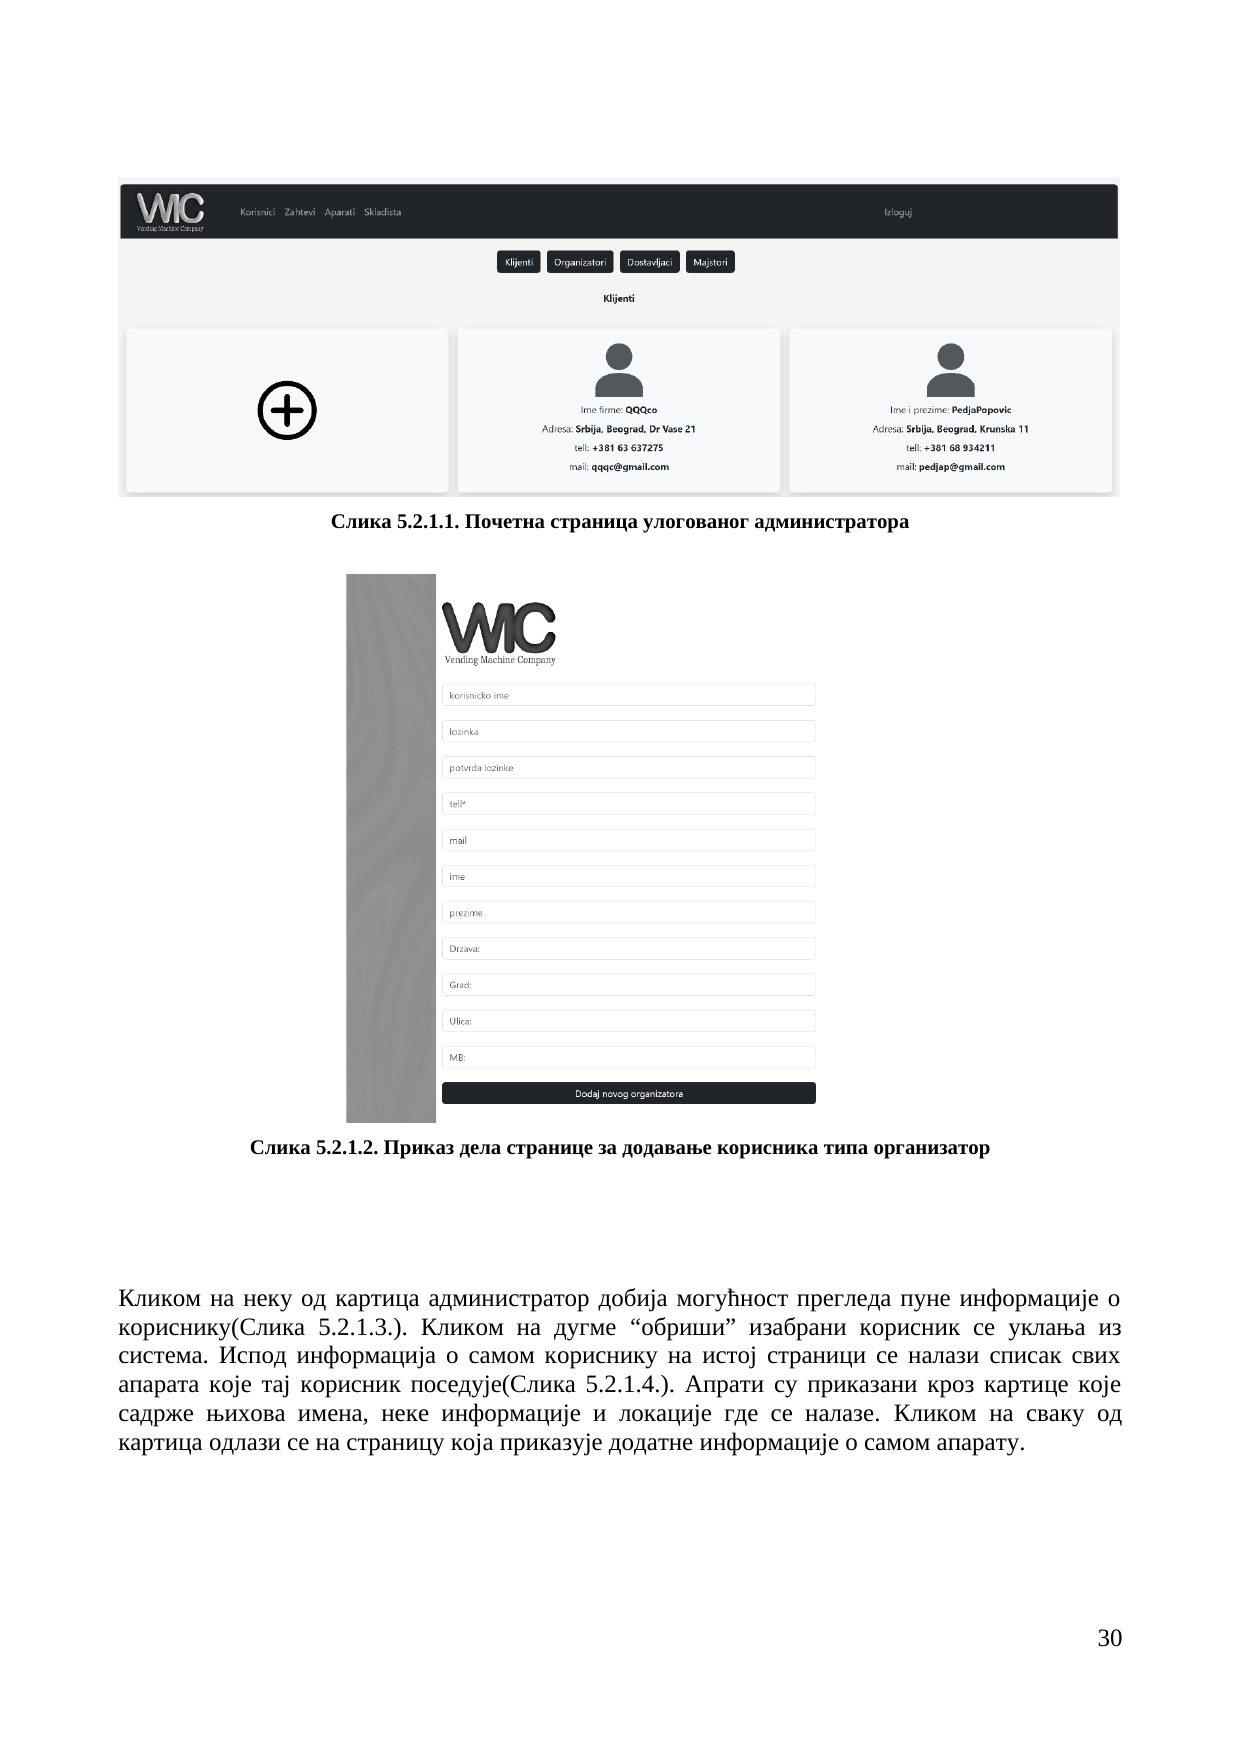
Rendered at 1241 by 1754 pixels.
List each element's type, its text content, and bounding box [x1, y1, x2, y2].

picture [346, 574, 894, 1123]
text Слика 5.2.1.2. Приказ дела странице за додавање корисника типа организатор [118, 1135, 1122, 1159]
picture [118, 177, 1120, 497]
text Слика 5.2.1.1. Почетна страница улогованог администратора [118, 509, 1122, 533]
text Кликом на неку од картица администратор добија могућност прегледа пуне информације о кориснику(Слика 5.2.1.3.). Кликом на дугме “обриши” изабрани корисник се уклања из система. Испод информација о самом кориснику на истој страници се налази списак свих апарата које тај корисник поседује(Слика 5.2.1.4.). Апрати су приказани кроз картице које садрже њихова имена, неке информације и локације где се налазе. Кликом на сваку од картица одлази се на страницу која приказује додатне информације о самом апарату. [118, 1283, 1122, 1455]
